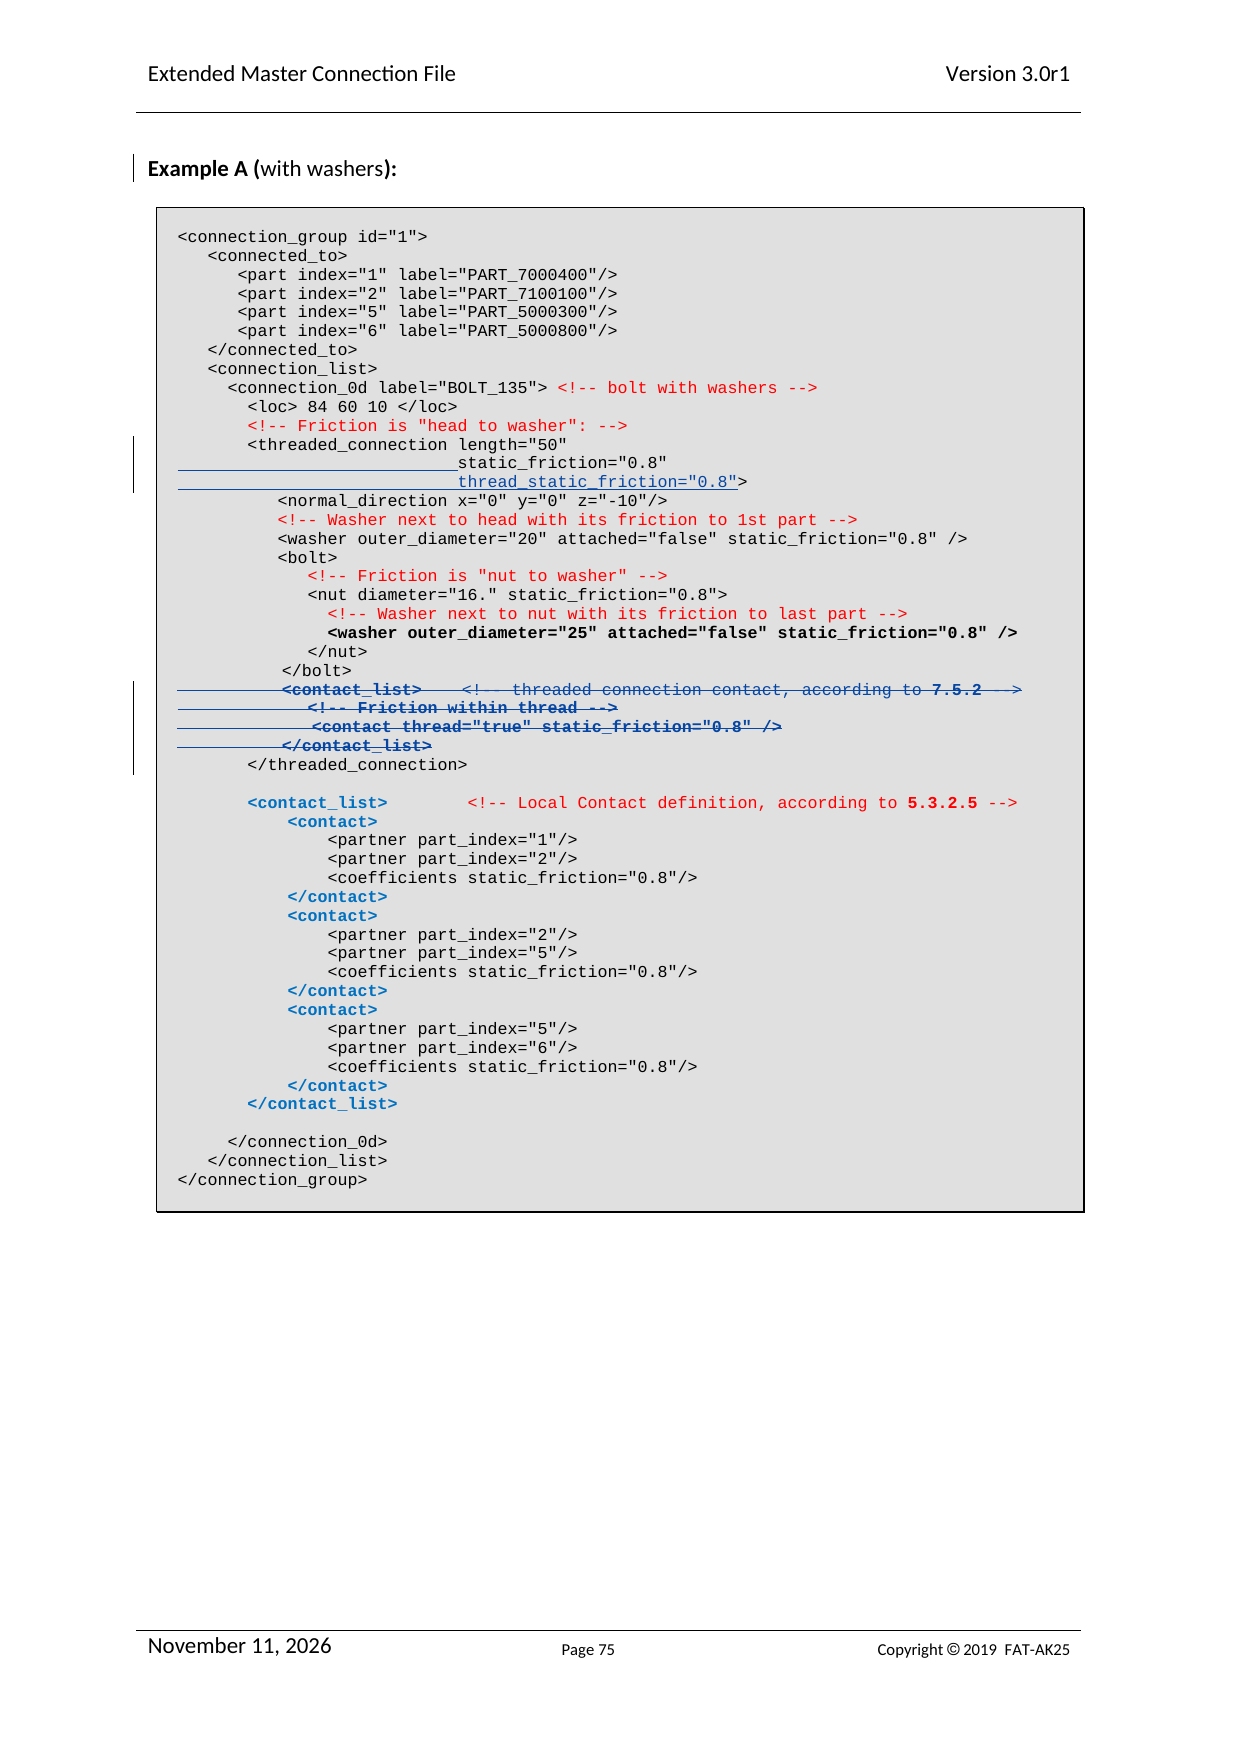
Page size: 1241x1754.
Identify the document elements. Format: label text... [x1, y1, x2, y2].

text </connected_to> [157, 339, 1083, 357]
text <coefficients static_friction="0.8"/> [157, 961, 1083, 980]
text <connected_to> [157, 244, 1083, 263]
text <partner part_index="1"/> [157, 829, 1083, 848]
text </connection_list> [157, 1149, 1083, 1168]
text </nut> [157, 640, 1083, 659]
text Example A (with washers): [148, 154, 1092, 182]
text <!-- Friction is "nut to washer" --> [157, 565, 1083, 584]
text <coefficients static_friction="0.8"/> [157, 867, 1083, 885]
text <!-- Washer next to nut with its friction to last part --> [157, 603, 1083, 621]
text > [157, 471, 1083, 489]
text </connection_0d> [157, 1131, 1083, 1149]
text <partner part_index="5"/> [157, 942, 1083, 961]
text <bolt> [157, 546, 1083, 565]
text </connection_group> [157, 1168, 1083, 1187]
text <part index="2" label="PART_7100100"/> [157, 282, 1083, 301]
text </bolt> [157, 659, 1083, 678]
text <connection_list> [157, 357, 1083, 376]
text <partner part_index="5"/> [157, 1017, 1083, 1036]
text <partner part_index="2"/> [157, 923, 1083, 942]
text <part index="5" label="PART_5000300"/> [157, 301, 1083, 320]
text <contact> [157, 998, 1083, 1017]
text </threaded_connection> [157, 753, 1083, 772]
text <contact> [157, 810, 1083, 829]
text <coefficients static_friction="0.8"/> [157, 1055, 1083, 1074]
text <!-- Friction is "head to washer": --> [157, 414, 1083, 433]
text <connection_0d label="BOLT_135"> <!-- bolt with washers --> [157, 376, 1083, 395]
text <!-- Washer next to head with its friction to 1st part --> [157, 508, 1083, 527]
text <nut diameter="16." static_friction="0.8"> [157, 584, 1083, 603]
text </contact> [157, 980, 1083, 998]
text <contact_list> <!-- Local Contact definition, according to 5.3.2.5 --> [157, 791, 1083, 810]
text <normal_direction x="0" y="0" z="-10"/> [157, 489, 1083, 508]
text <connection_group id="1"> [157, 226, 1083, 244]
text <loc> 84 60 10 </loc> [157, 395, 1083, 414]
text <partner part_index="2"/> [157, 848, 1083, 867]
text <part index="1" label="PART_7000400"/> [157, 263, 1083, 282]
text <contact> [157, 904, 1083, 923]
text <part index="6" label="PART_5000800"/> [157, 320, 1083, 339]
text <partner part_index="6"/> [157, 1036, 1083, 1055]
text <washer outer_diameter="20" attached="false" static_friction="0.8" /> [157, 527, 1083, 546]
text <threaded_connection length="50" [157, 433, 1083, 452]
text </contact_list> [157, 1093, 1083, 1112]
text static_friction="0.8" [157, 452, 1083, 471]
text <washer outer_diameter="25" attached="false" static_friction="0.8" /> [157, 621, 1083, 640]
text </contact> [157, 885, 1083, 904]
text </contact> [157, 1074, 1083, 1093]
